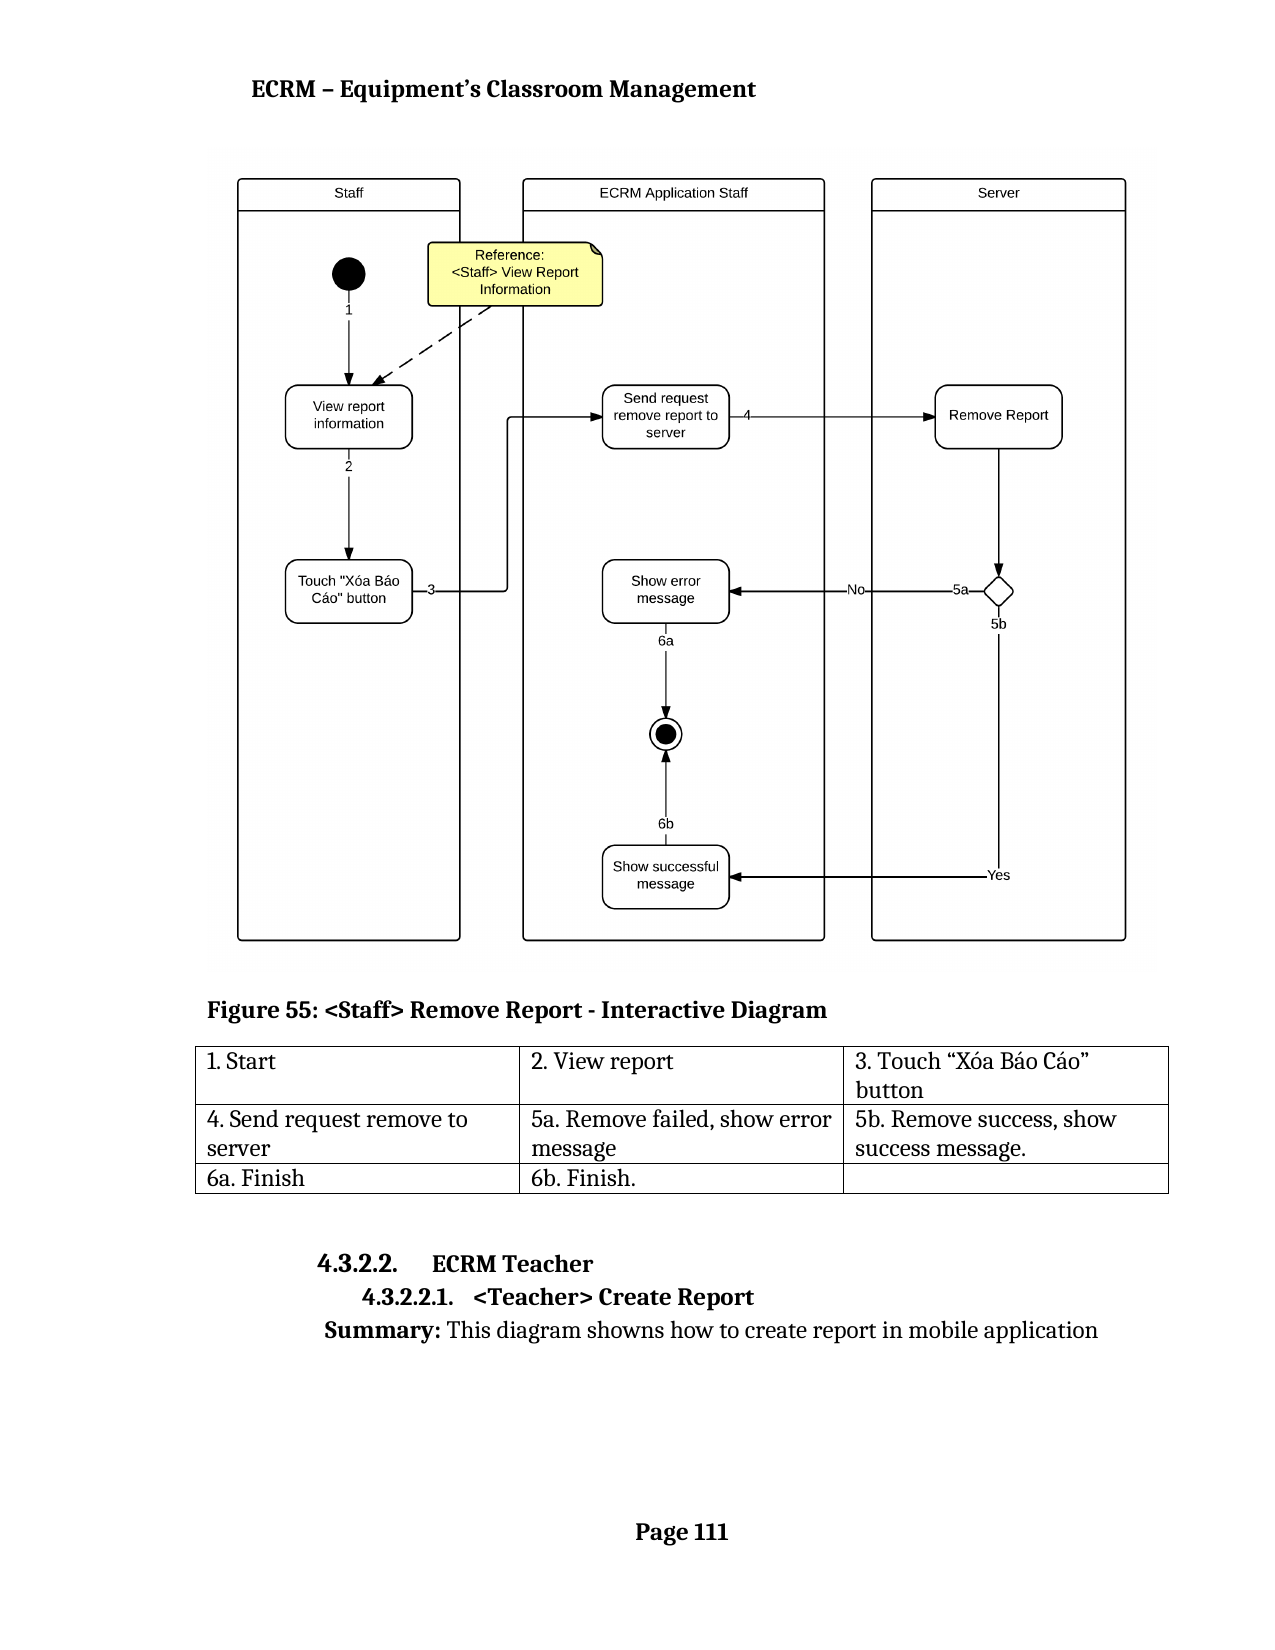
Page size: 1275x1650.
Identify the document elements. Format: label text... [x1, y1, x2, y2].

text Figure : <Staff> Remove Report - Interactive Diagram [207, 996, 1157, 1025]
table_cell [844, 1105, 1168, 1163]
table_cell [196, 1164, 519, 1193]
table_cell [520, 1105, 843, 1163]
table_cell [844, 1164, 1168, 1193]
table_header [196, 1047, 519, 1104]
list Summary: This diagram showns how to create report in mobile application [325, 1316, 1157, 1345]
picture [206, 147, 1157, 972]
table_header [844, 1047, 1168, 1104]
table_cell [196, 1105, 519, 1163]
list <Teacher> Create Report [454, 1283, 1157, 1312]
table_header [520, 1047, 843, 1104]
list ECRM Teacher [317, 1248, 1157, 1279]
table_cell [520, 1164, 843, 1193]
